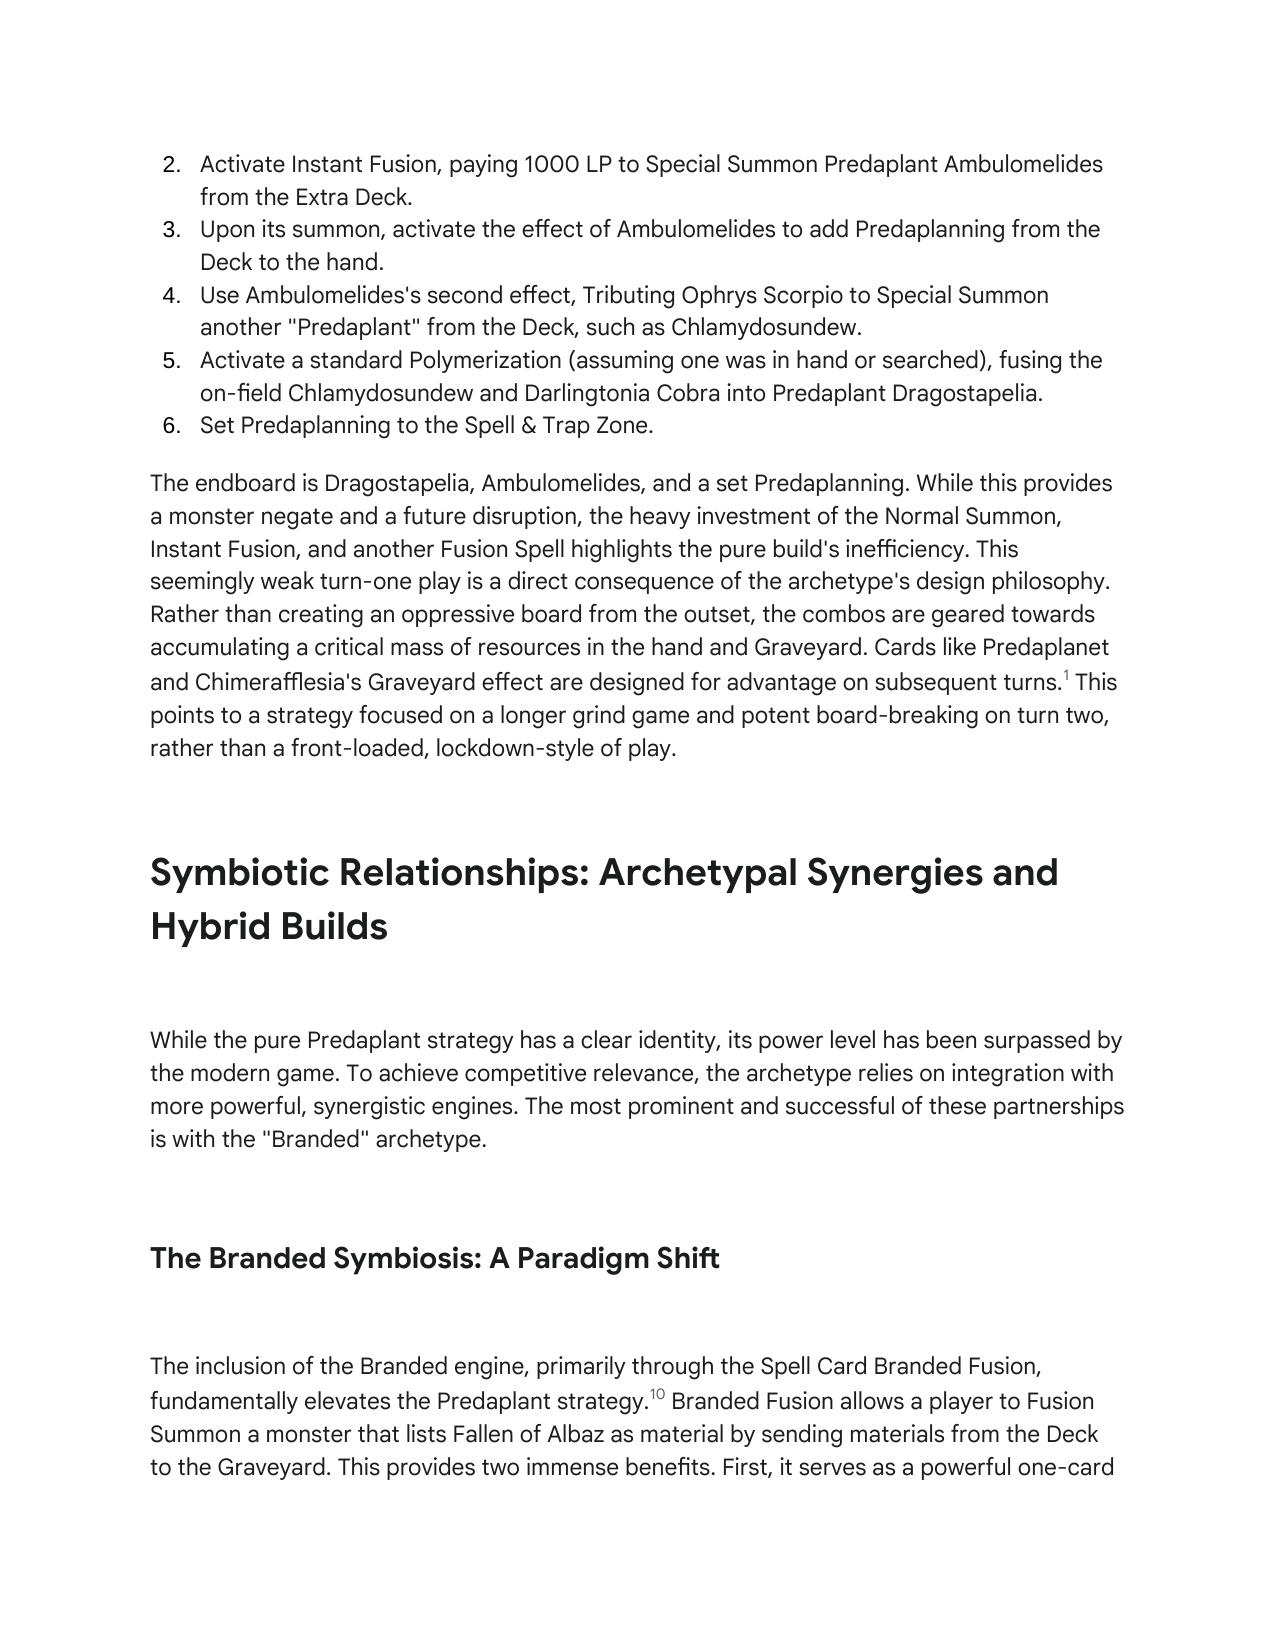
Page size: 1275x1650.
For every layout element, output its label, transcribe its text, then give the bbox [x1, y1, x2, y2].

list Activate a standard Polymerization (assuming one was in hand or searched), fusing the on-field Chlamydosundew and Darlingtonia Cobra into Predaplant Dragostapelia. [162, 346, 1125, 408]
list Upon its summon, activate the effect of Ambulomelides to add Predaplanning from the Deck to the hand. [162, 215, 1125, 277]
list Activate Instant Fusion, paying 1000 LP to Special Summon Predaplant Ambulomelides from the Extra Deck. [162, 150, 1125, 211]
text While the pure Predaplant strategy has a clear identity, its power level has been surpassed by the modern game. To achieve competitive relevance, the archetype relies on integration with more powerful, synergistic engines. The most prominent and successful of these partnerships is with the "Branded" archetype. [150, 1027, 1125, 1154]
list Set Predaplanning to the Spell & Trap Zone. [162, 412, 1125, 440]
subtitle The Branded Symbiosis: A Paradigm Shift [150, 1240, 1125, 1277]
text The endboard is Dragostapelia, Ambulomelides, and a set Predaplanning. While this provides a monster negate and a future disruption, the heavy investment of the Normal Summon, Instant Fusion, and another Fusion Spell highlights the pure build's inefficiency. This seemingly weak turn-one play is a direct consequence of the archetype's design philosophy. Rather than creating an oppressive board from the outset, the combos are geared towards accumulating a critical mass of resources in the hand and Graveyard. Cards like Predaplanet and Chimerafflesia's Graveyard effect are designed for advantage on subsequent turns.1 This points to a strategy focused on a longer grind game and potent board-breaking on turn two, rather than a front-loaded, lockdown-style of play. [150, 469, 1125, 763]
subtitle Symbiotic Relationships: Archetypal Synergies and Hybrid Builds [150, 849, 1125, 950]
list Use Ambulomelides's second effect, Tributing Ophrys Scorpio to Special Summon another "Predaplant" from the Deck, such as Chlamydosundew. [162, 281, 1125, 342]
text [150, 1352, 1125, 1482]
